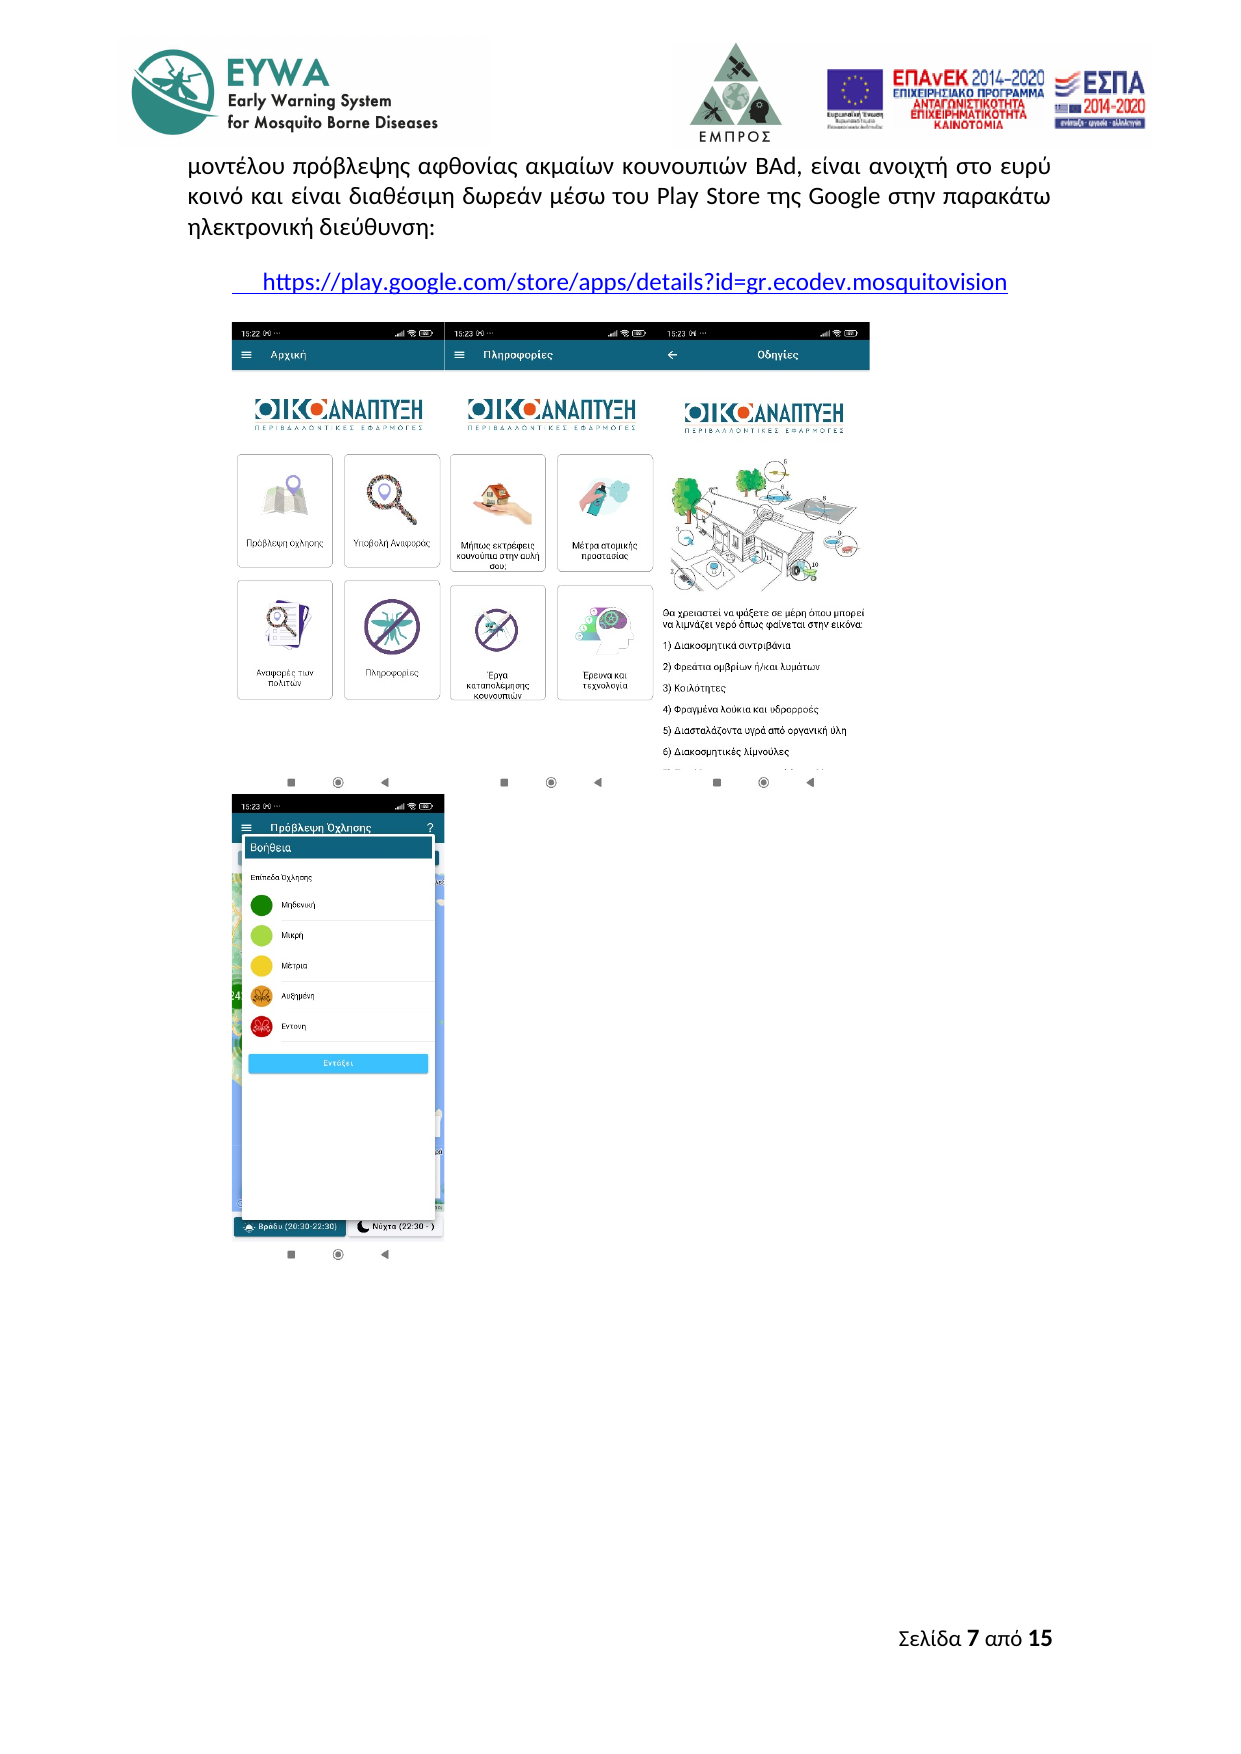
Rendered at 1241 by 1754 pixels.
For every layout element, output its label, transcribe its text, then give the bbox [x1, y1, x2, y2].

picture [117, 36, 492, 148]
picture [672, 42, 1153, 149]
list https://play.google.com/store/apps/details?id=gr.ecodev.mosquitovision [232, 267, 1053, 297]
picture [231, 322, 870, 1267]
